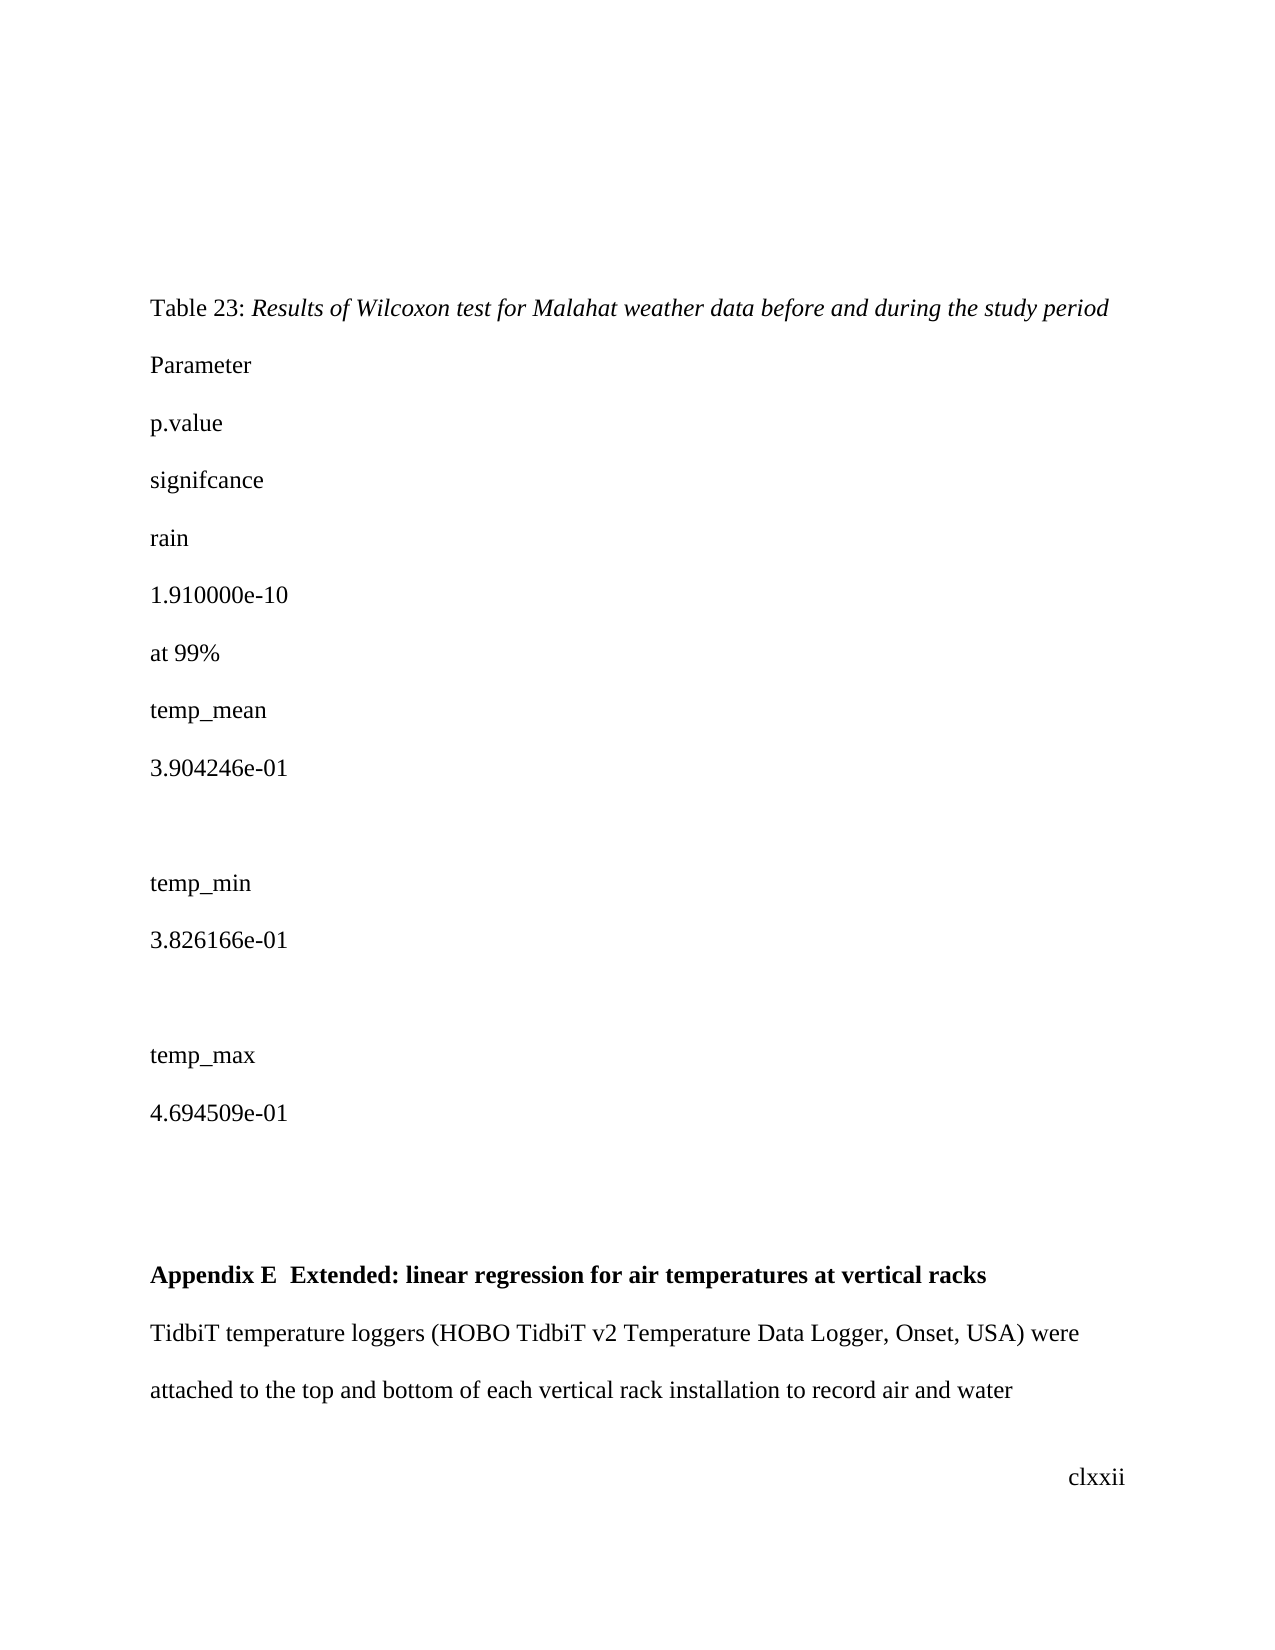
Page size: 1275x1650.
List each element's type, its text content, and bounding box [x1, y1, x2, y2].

subtitle Extended: linear regression for air temperatures at vertical racks [150, 1260, 1125, 1289]
